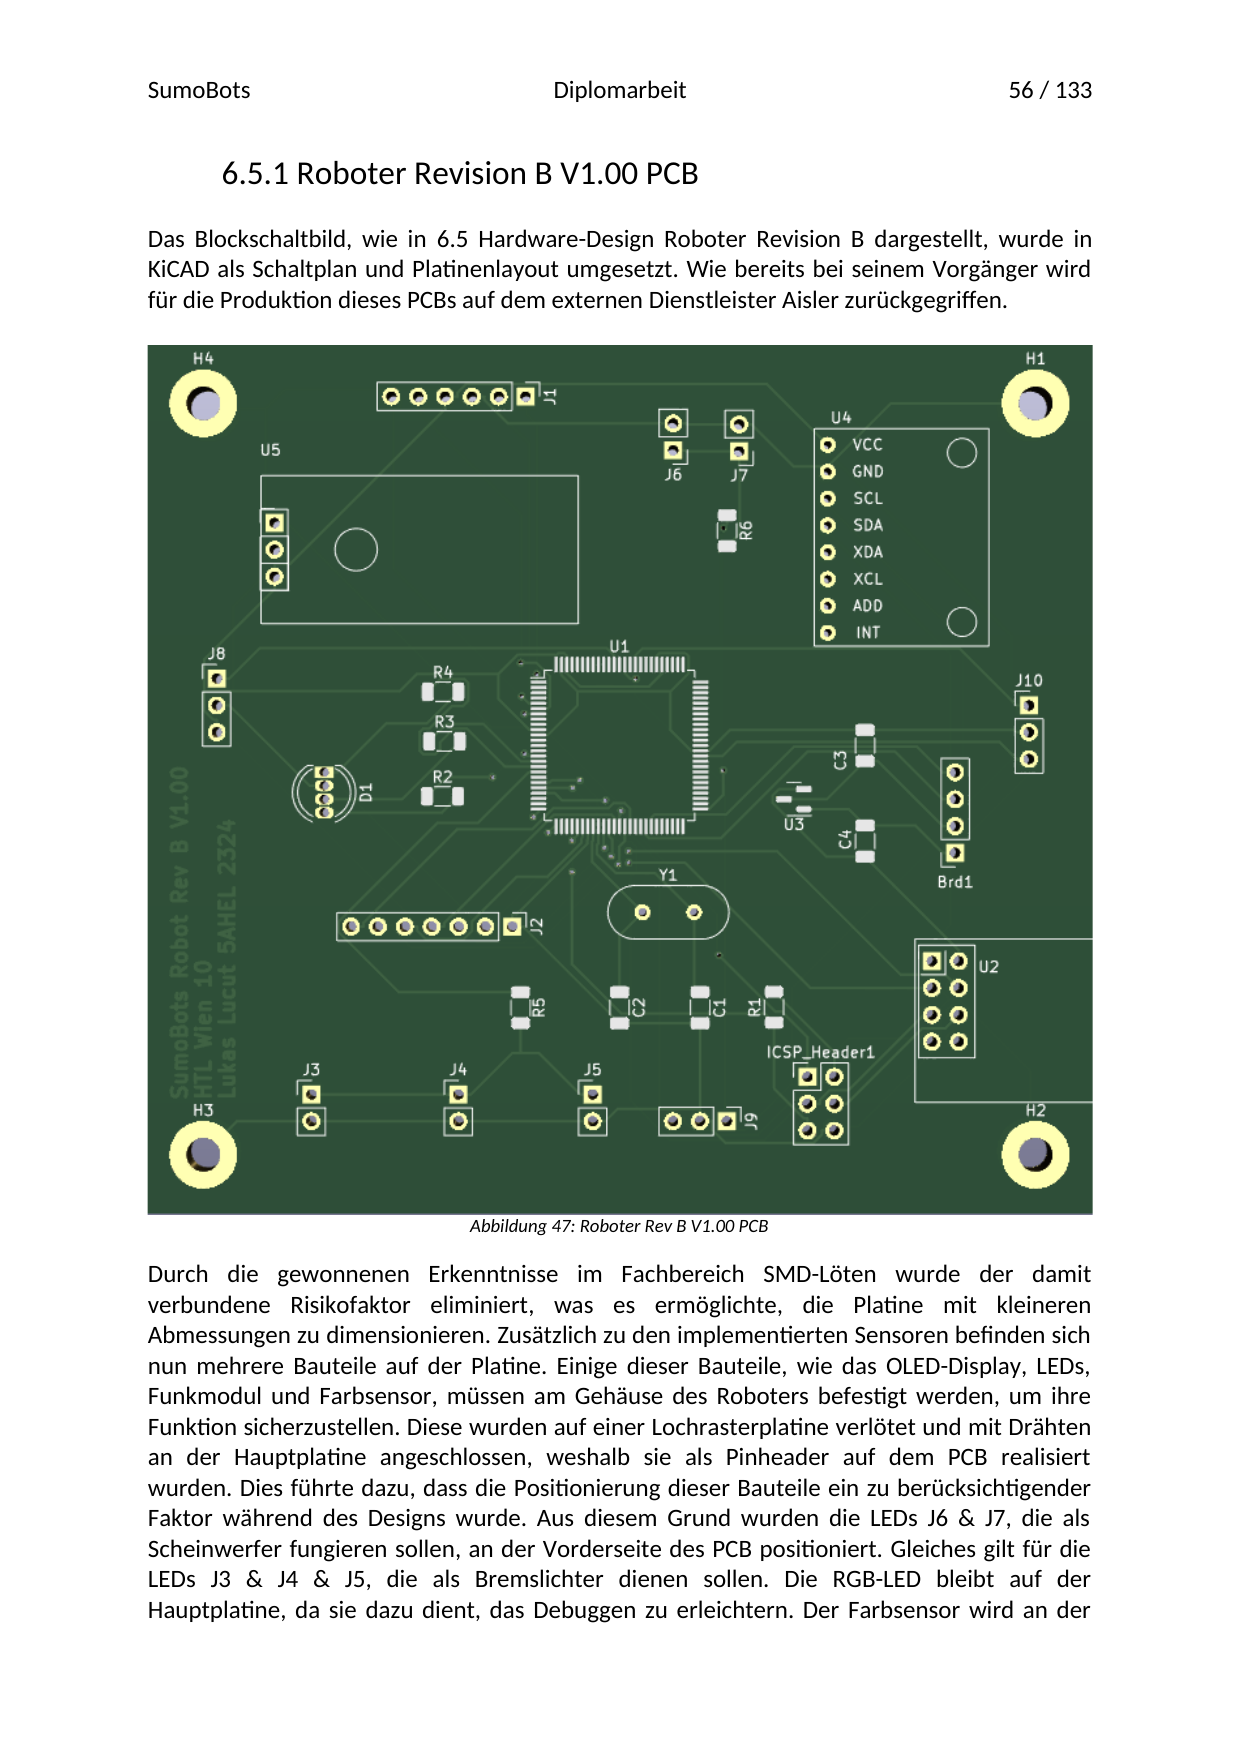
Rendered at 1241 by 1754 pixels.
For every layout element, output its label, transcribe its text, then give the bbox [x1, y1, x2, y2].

picture [147, 345, 1093, 1215]
text Abbildung 47: Roboter Rev B V1.00 PCB [148, 1215, 1093, 1237]
subtitle Roboter Revision B V1.00 PCB [221, 152, 1093, 192]
text Das Blockschaltbild, wie in 6.5 Hardware-Design Roboter Revision B dargestellt, wurde in KiCAD als Schaltplan und Platinenlayout umgesetzt. Wie bereits bei seinem Vorgänger wird für die Produktion dieses PCBs auf dem externen Dienstleister Aisler zurückgegriffen. [148, 223, 1093, 314]
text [148, 1258, 1093, 1624]
